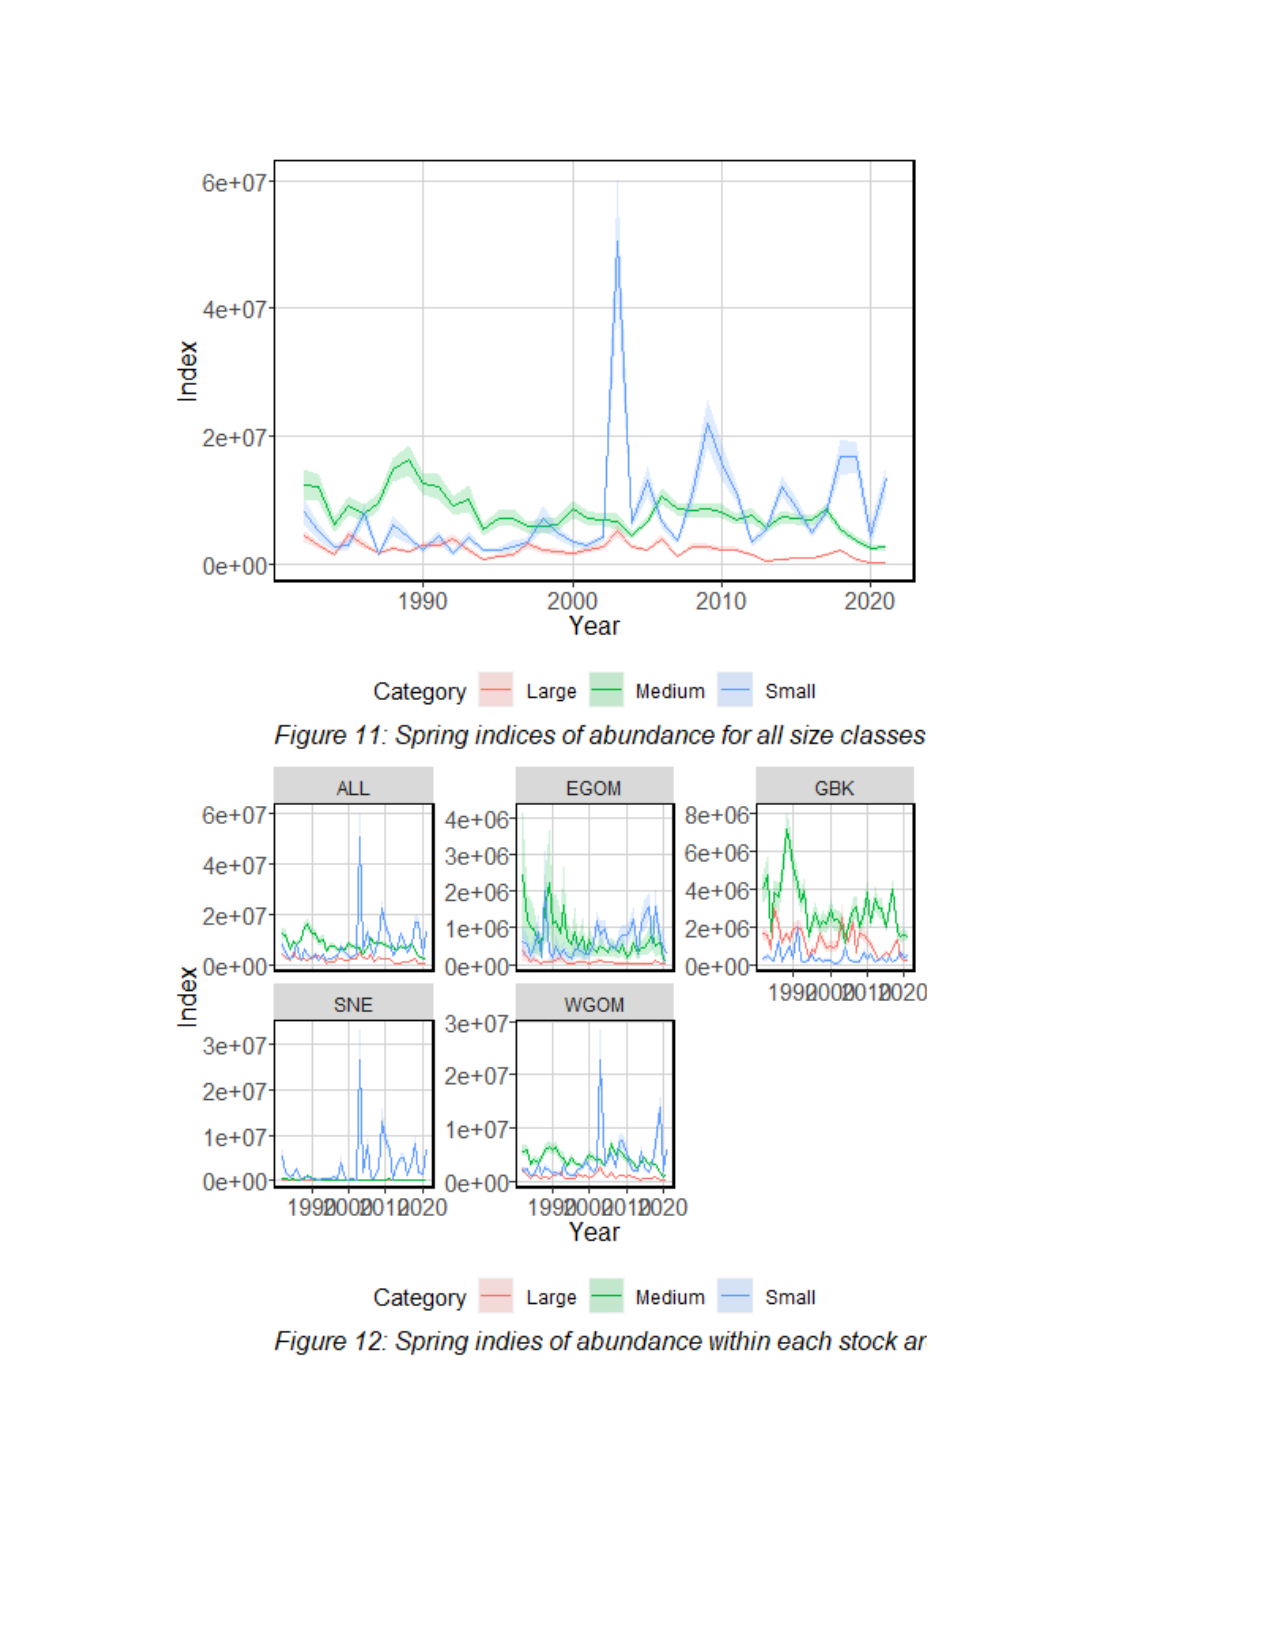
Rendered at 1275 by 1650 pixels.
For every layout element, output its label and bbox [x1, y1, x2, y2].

picture [168, 150, 927, 1363]
